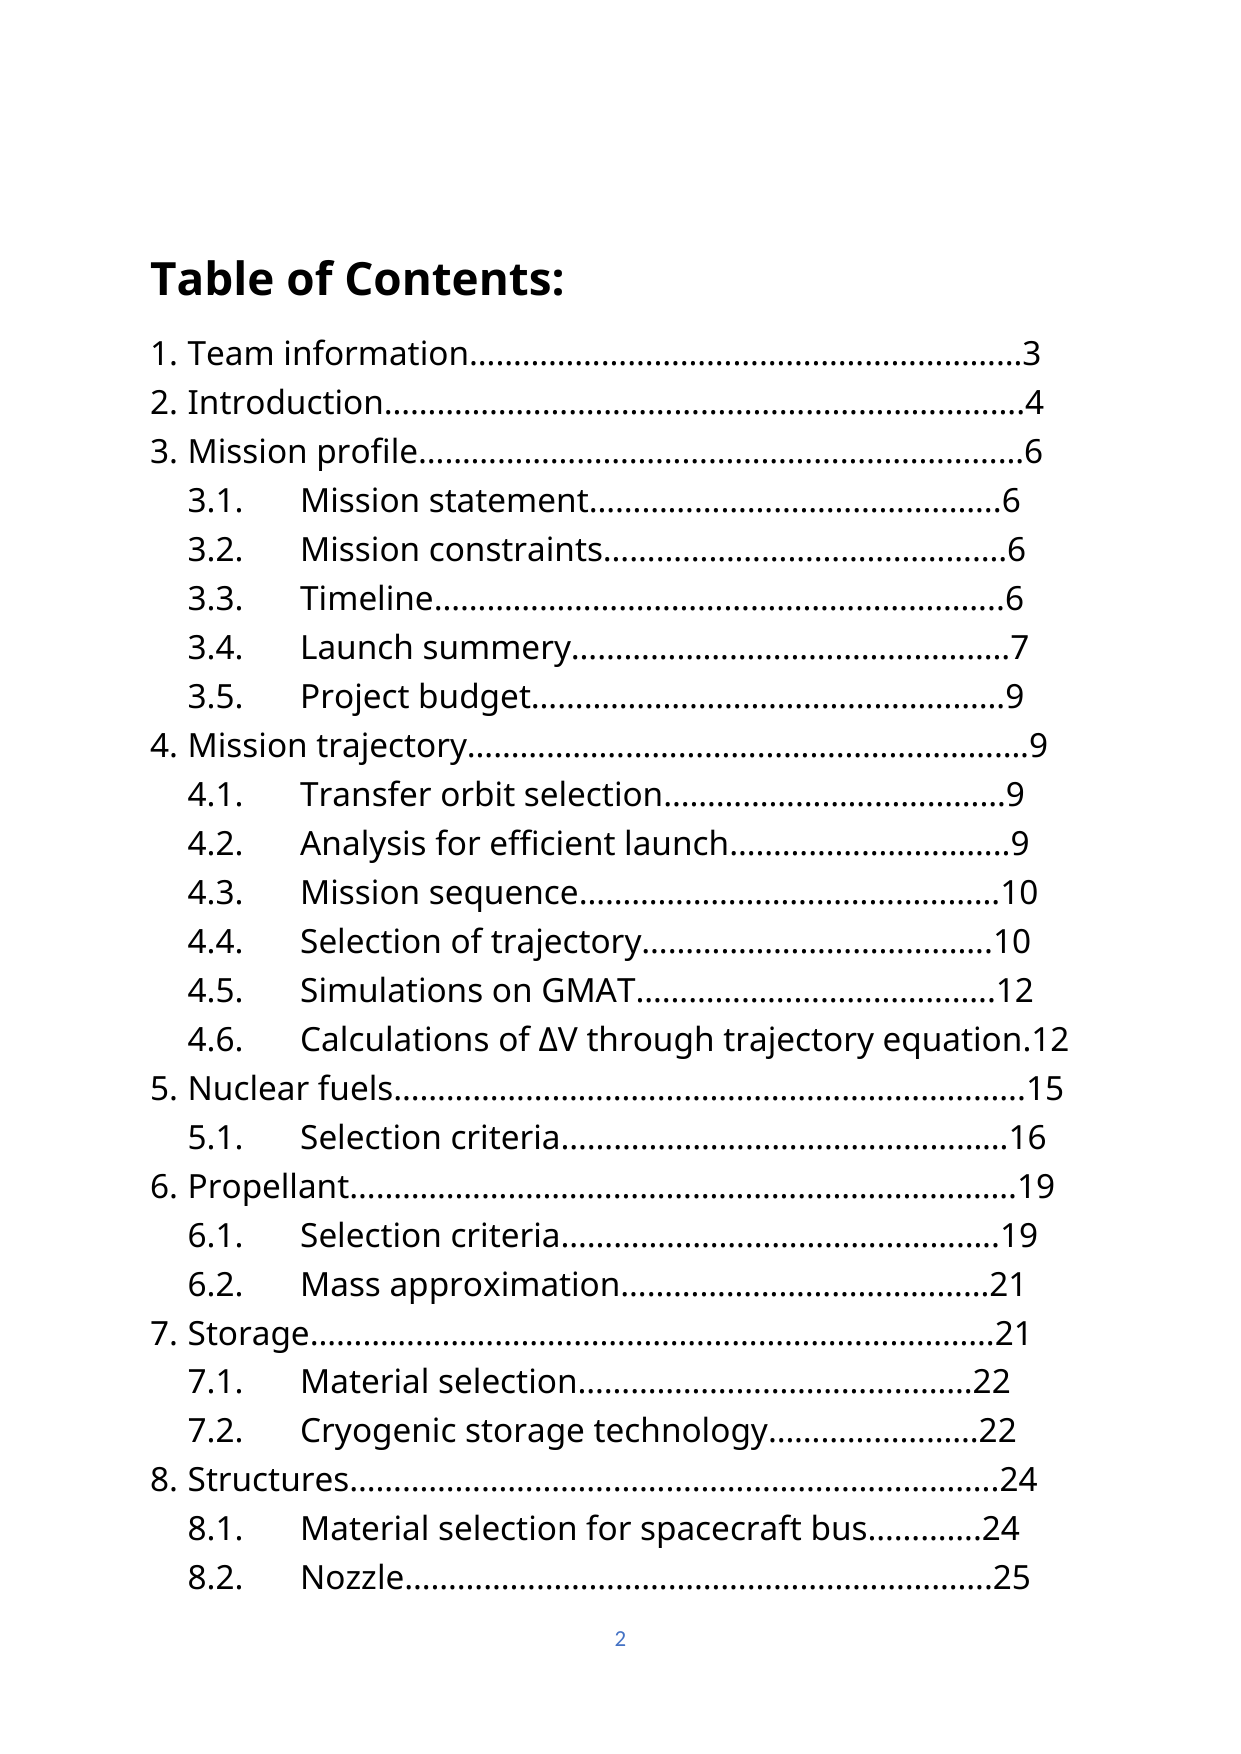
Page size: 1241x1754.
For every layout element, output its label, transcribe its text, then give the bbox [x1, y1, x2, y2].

list Structures………………………………………………………………..24 [150, 1456, 1090, 1502]
list Transfer orbit selection…………………………………9 [187, 771, 1090, 816]
list Mission constraints……………………………………….6 [187, 526, 1090, 571]
list Material selection for spacecraft bus………….24 [187, 1505, 1090, 1551]
list Propellant………………………………………………………………….19 [150, 1162, 1090, 1208]
list Cryogenic storage technology……………………22 [187, 1407, 1090, 1453]
list Team information………………………………………………………3 [150, 330, 1090, 376]
list Nuclear fuels……………………………………………………………...15 [150, 1064, 1090, 1110]
list Calculations of ΔV through trajectory equation.12 [187, 1016, 1090, 1061]
text Table of Contents: [150, 246, 1090, 309]
list Selection criteria…………………………………………..19 [187, 1211, 1090, 1257]
list Nozzle………………………………………………………….25 [187, 1554, 1090, 1599]
list Mission sequence…………………………………………10 [187, 869, 1090, 914]
list Introduction……………………………………………………………….4 [150, 379, 1090, 424]
list Mission trajectory……………………………………………………….9 [150, 722, 1090, 767]
list Selection of trajectory………………………………….10 [187, 918, 1090, 963]
list Mass approximation……………………………………21 [187, 1260, 1090, 1306]
list Mission profile……………………………………………………………6 [150, 428, 1090, 473]
list Storage……………………………………………………………………21 [150, 1309, 1090, 1355]
list Analysis for efficient launch…………………………..9 [187, 820, 1090, 865]
list Project budget………………………………………………9 [187, 673, 1090, 718]
list Material selection………………………………………22 [187, 1358, 1090, 1404]
list Selection criteria……………………………………………16 [187, 1113, 1090, 1159]
list Simulations on GMAT…………………………………..12 [187, 967, 1090, 1012]
list Mission statement………………………………………..6 [187, 477, 1090, 522]
list Timeline………………………………………………………..6 [187, 575, 1090, 620]
list Launch summery…………………………………………..7 [187, 624, 1090, 669]
